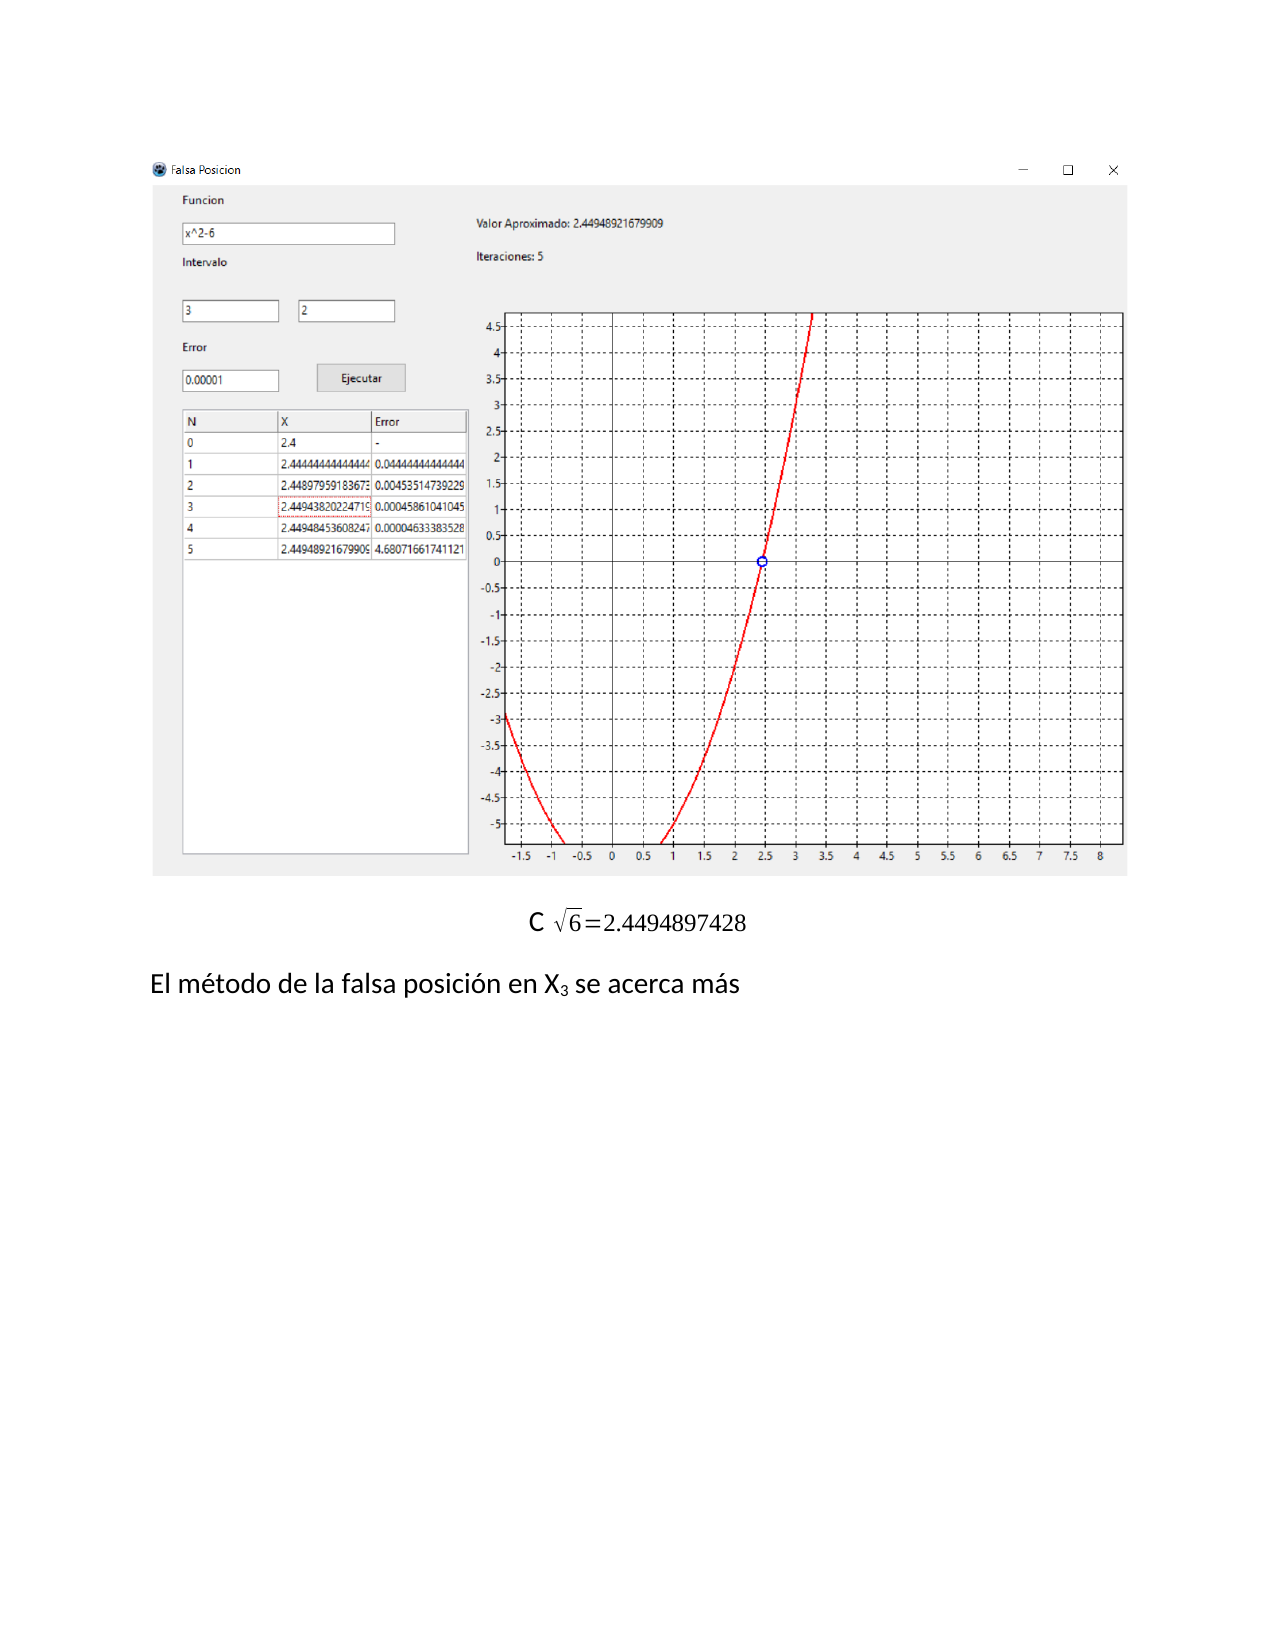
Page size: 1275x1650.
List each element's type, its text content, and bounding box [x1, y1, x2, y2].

text El método de la falsa posición en X3 se acerca más [150, 965, 1125, 1001]
picture [152, 159, 1128, 875]
